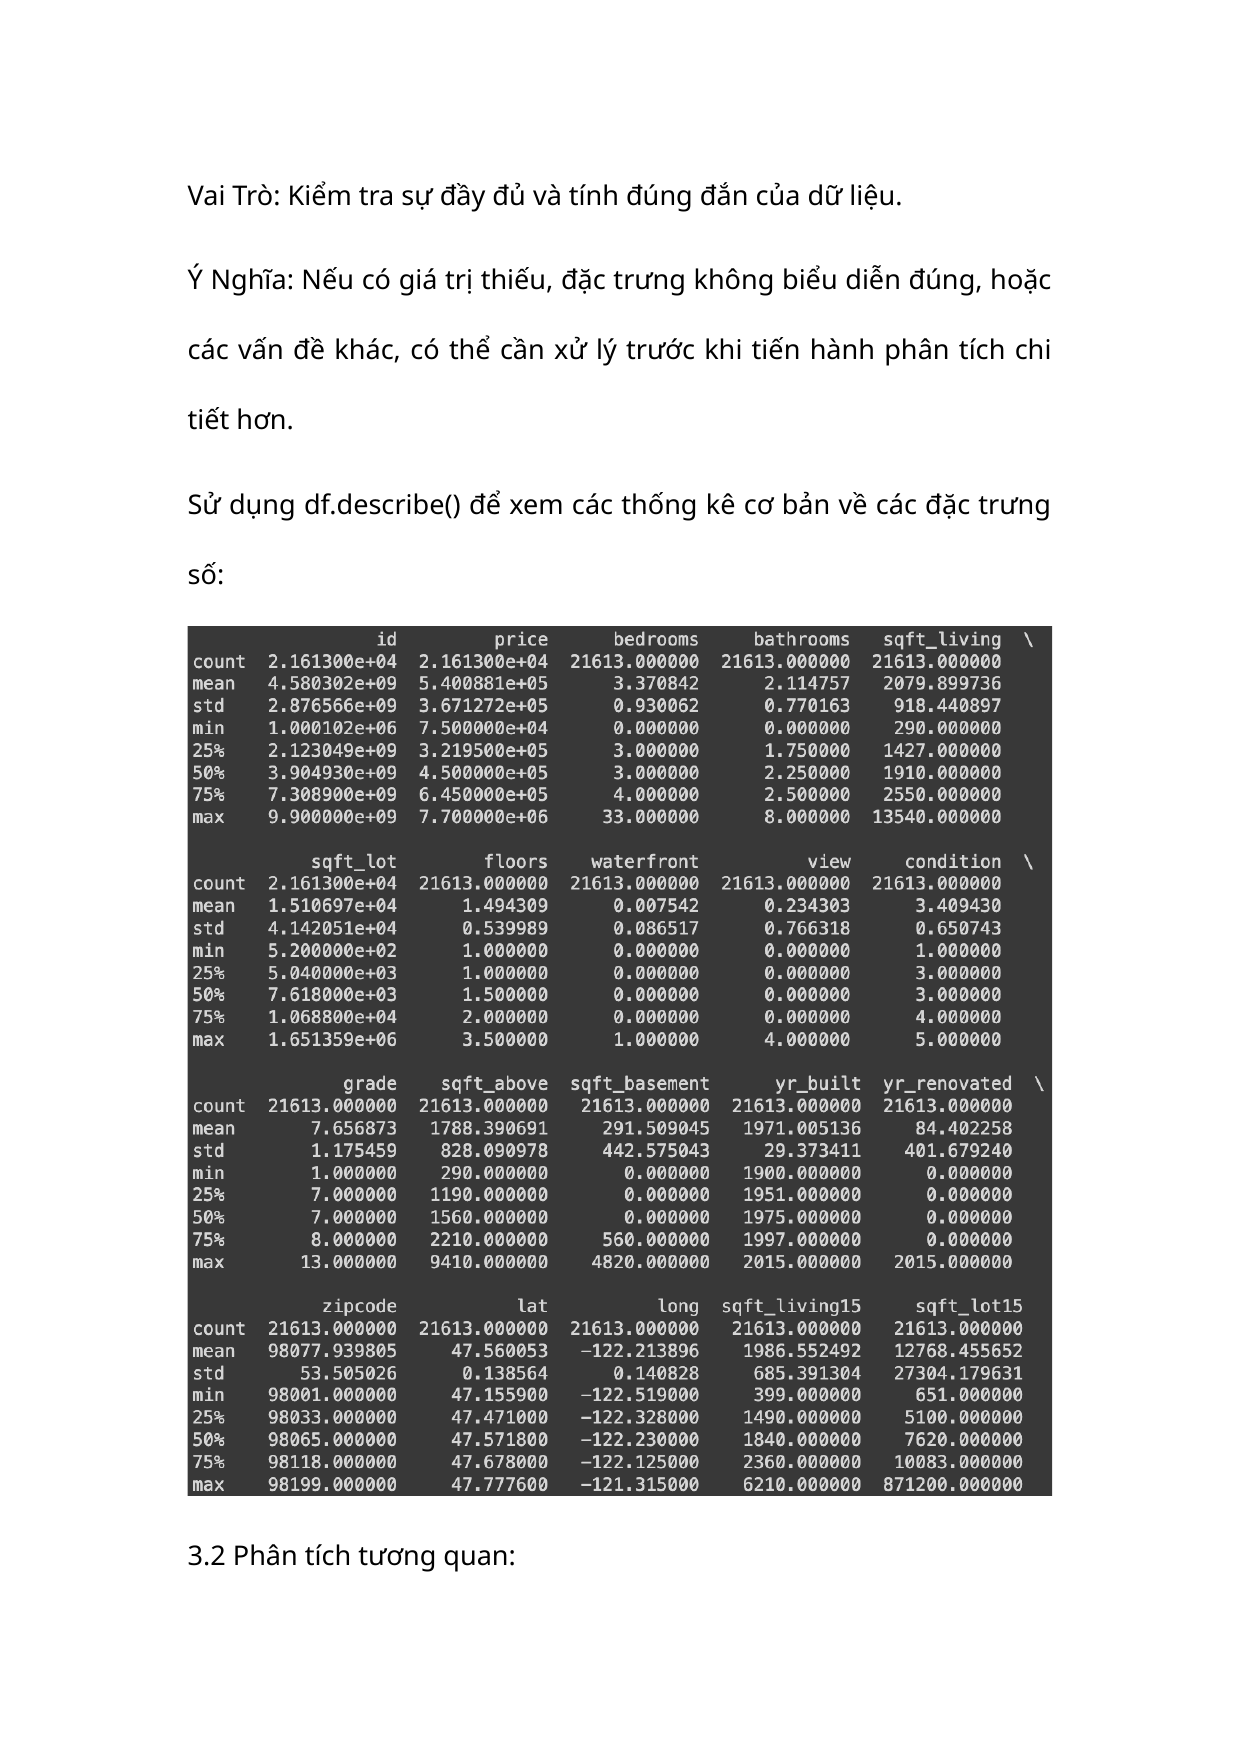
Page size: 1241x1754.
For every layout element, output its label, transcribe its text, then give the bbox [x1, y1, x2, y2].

picture [187, 626, 1053, 1496]
text Vai Trò: Kiểm tra sự đầy đủ và tính đúng đắn của dữ liệu. [187, 162, 1053, 227]
text Sử dụng df.describe() để xem các thống kê cơ bản về các đặc trưng số: [187, 471, 1053, 606]
text 3.2 Phân tích tương quan: [187, 1522, 1053, 1587]
text Ý Nghĩa: Nếu có giá trị thiếu, đặc trưng không biểu diễn đúng, hoặc các vấn đề khác, có thể cần xử lý trước khi tiến hành phân tích chi tiết hơn. [187, 247, 1053, 452]
